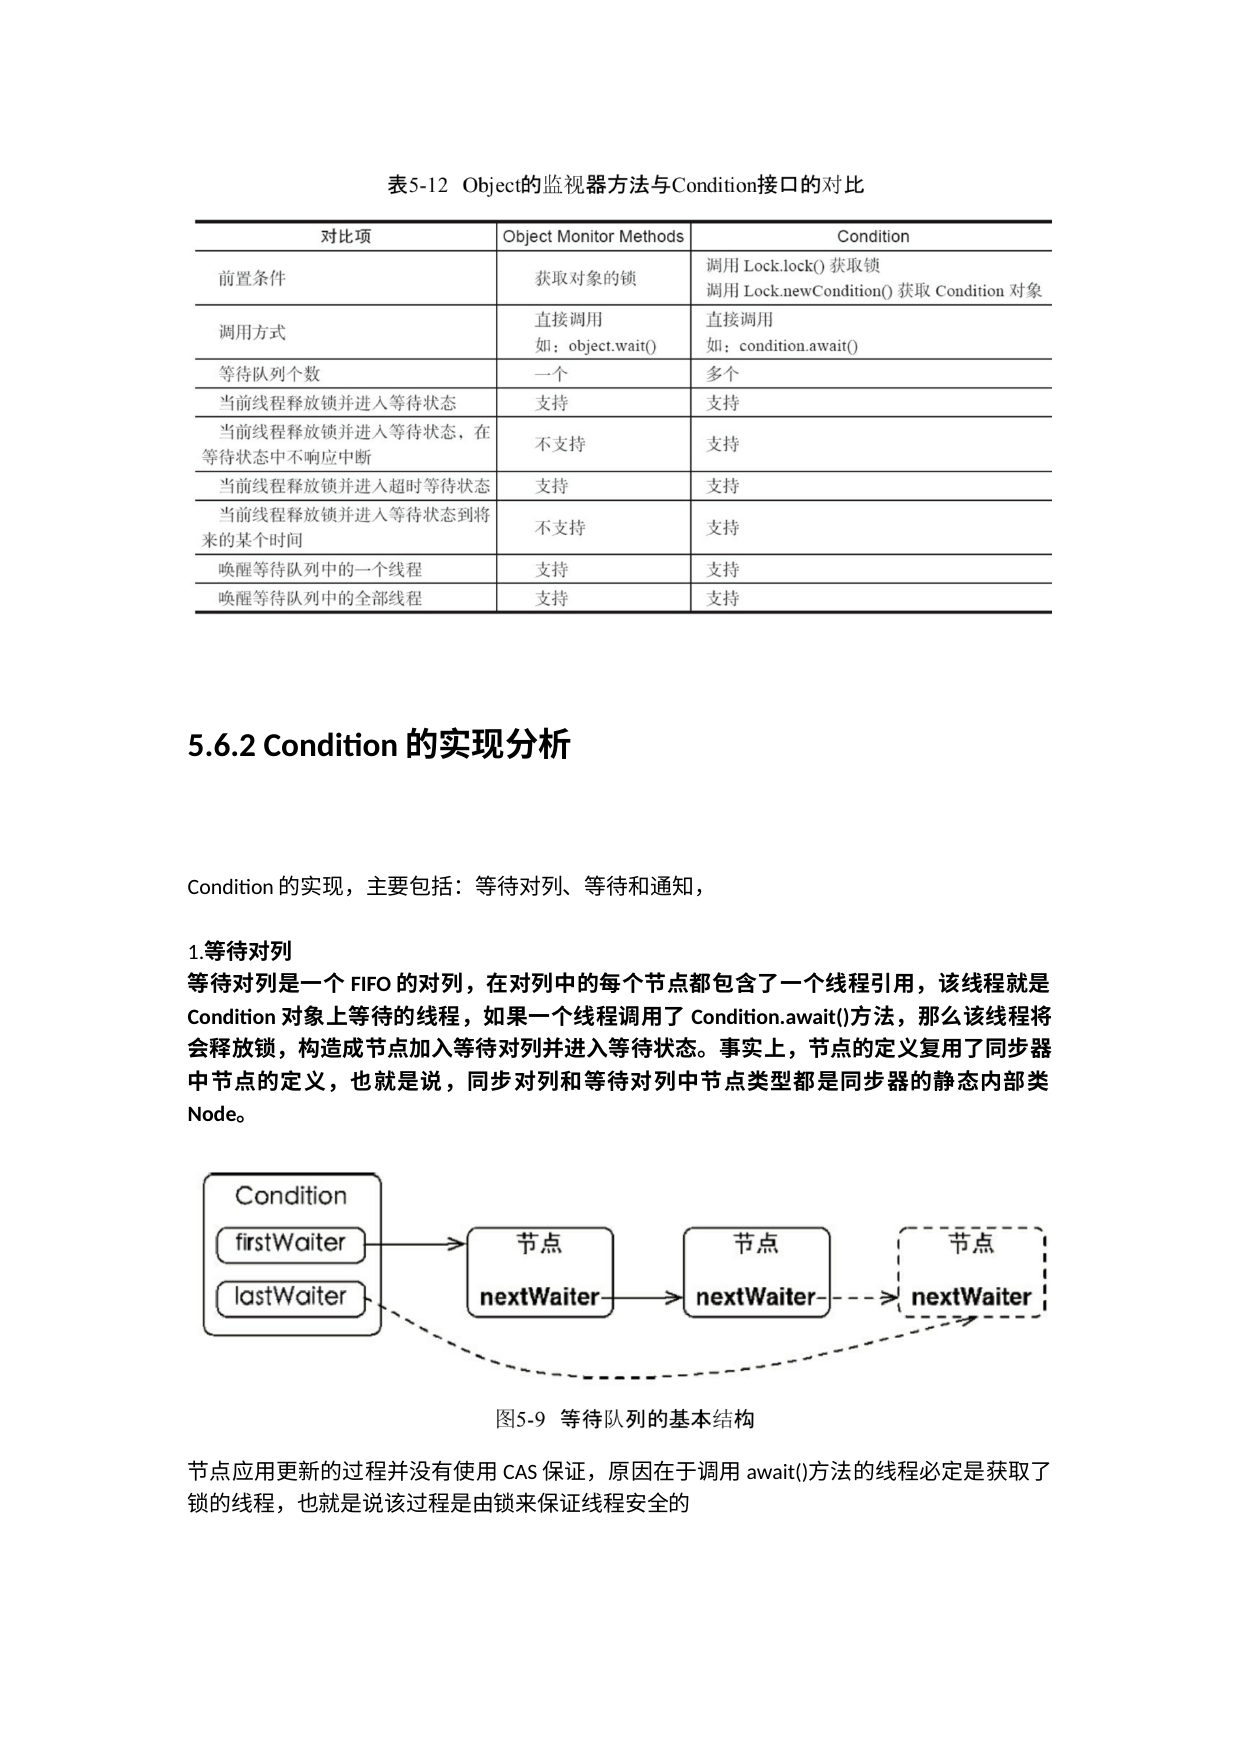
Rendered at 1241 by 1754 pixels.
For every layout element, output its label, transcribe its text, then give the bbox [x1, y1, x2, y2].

list 等待对列是一个FIFO的对列，在对列中的每个节点都包含了一个线程引用，该线程就是Condition对象上等待的线程，如果一个线程调用了Condition.await()方法，那么该线程将会释放锁，构造成节点加入等待对列并进入等待状态。事实上，节点的定义复用了同步器中节点的定义，也就是说，同步对列和等待对列中节点类型都是同步器的静态内部类Node。 [187, 966, 1053, 1128]
list 等待对列 [187, 933, 1053, 966]
subtitle 5.6.2 Condition的实现分析 [187, 709, 1053, 774]
picture [187, 162, 1052, 627]
picture [187, 1160, 1052, 1446]
text Condition的实现，主要包括：等待对列、等待和通知， [187, 868, 1053, 901]
list 节点应用更新的过程并没有使用CAS保证，原因在于调用await()方法的线程必定是获取了锁的线程，也就是说该过程是由锁来保证线程安全的 [187, 1453, 1053, 1518]
